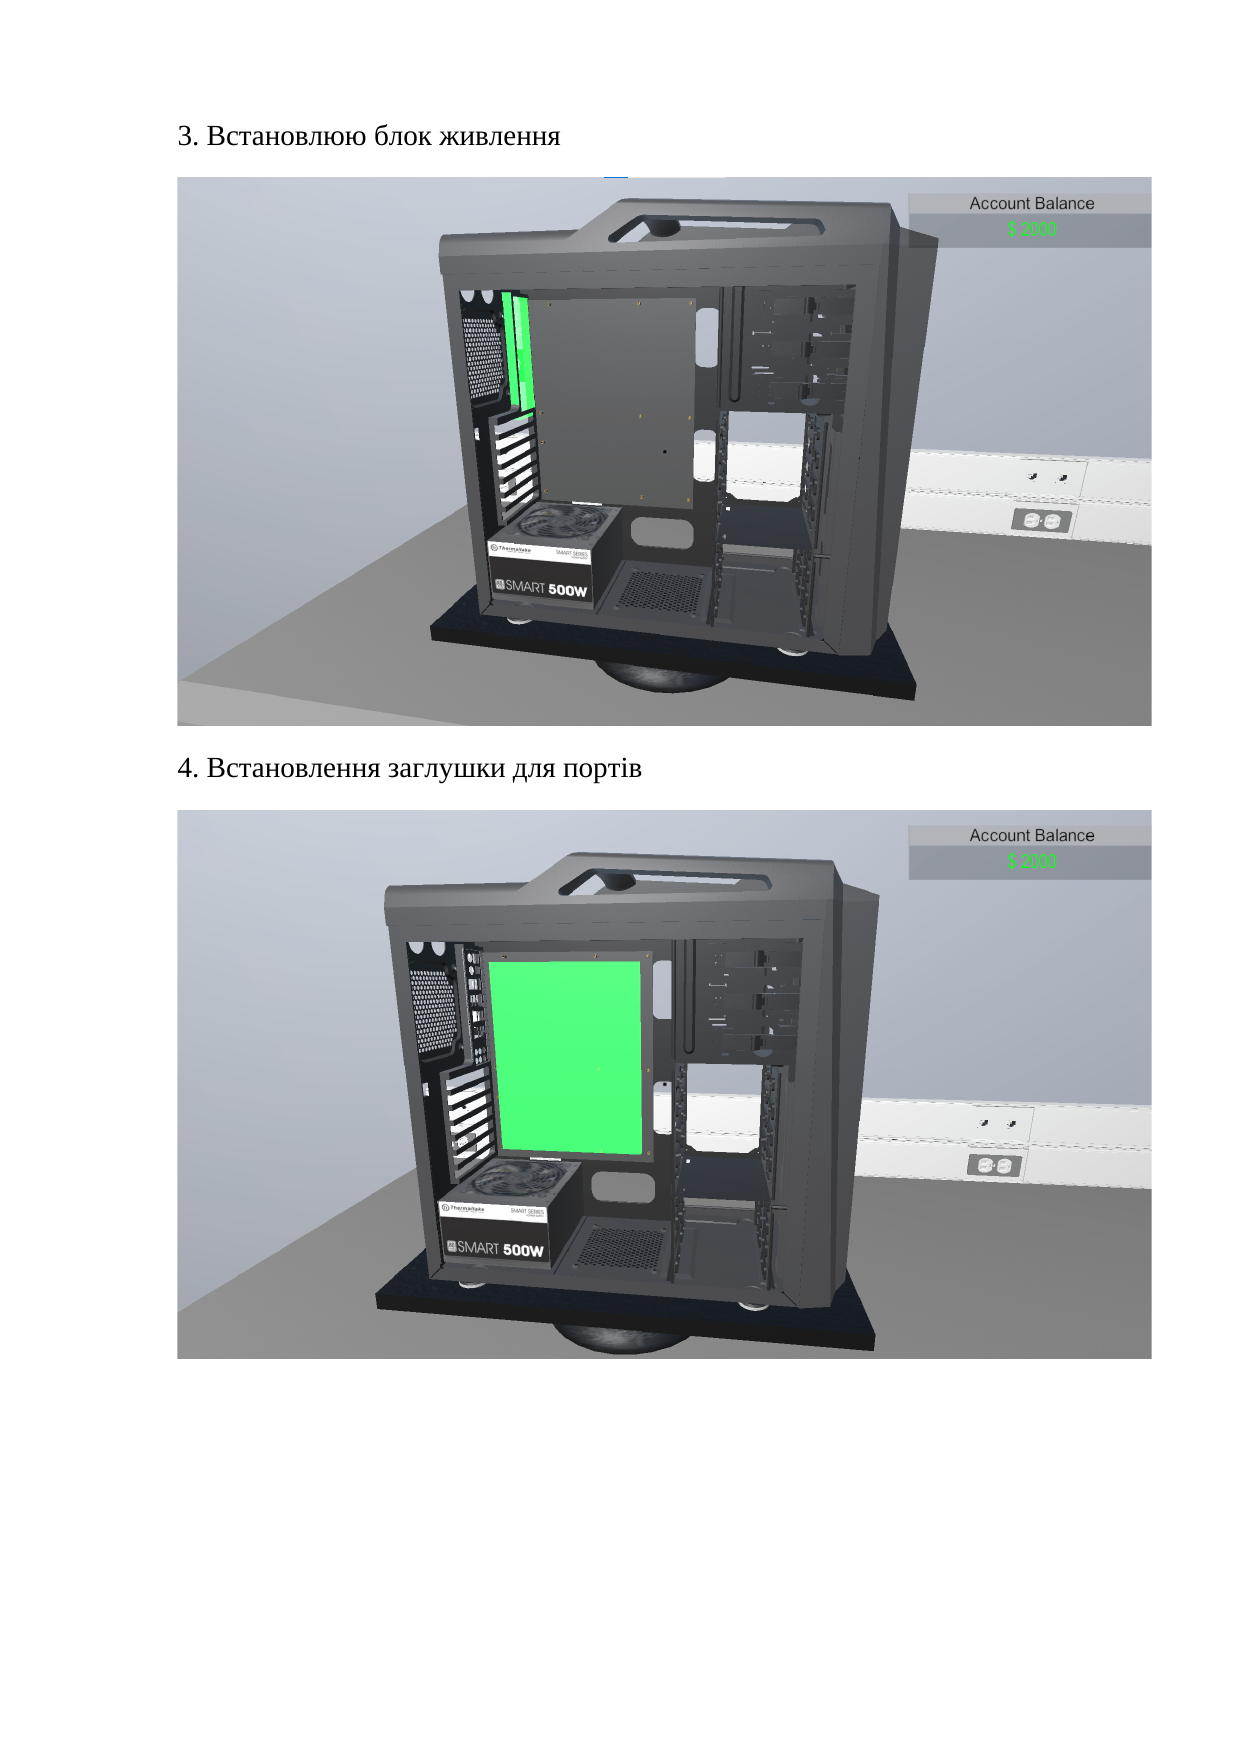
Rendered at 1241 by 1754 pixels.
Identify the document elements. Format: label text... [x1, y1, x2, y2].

picture [177, 810, 1152, 1359]
text 4. Встановлення заглушки для портів [177, 751, 1152, 784]
picture [177, 177, 1152, 726]
text 3. Встановлюю блок живлення [177, 118, 1152, 152]
